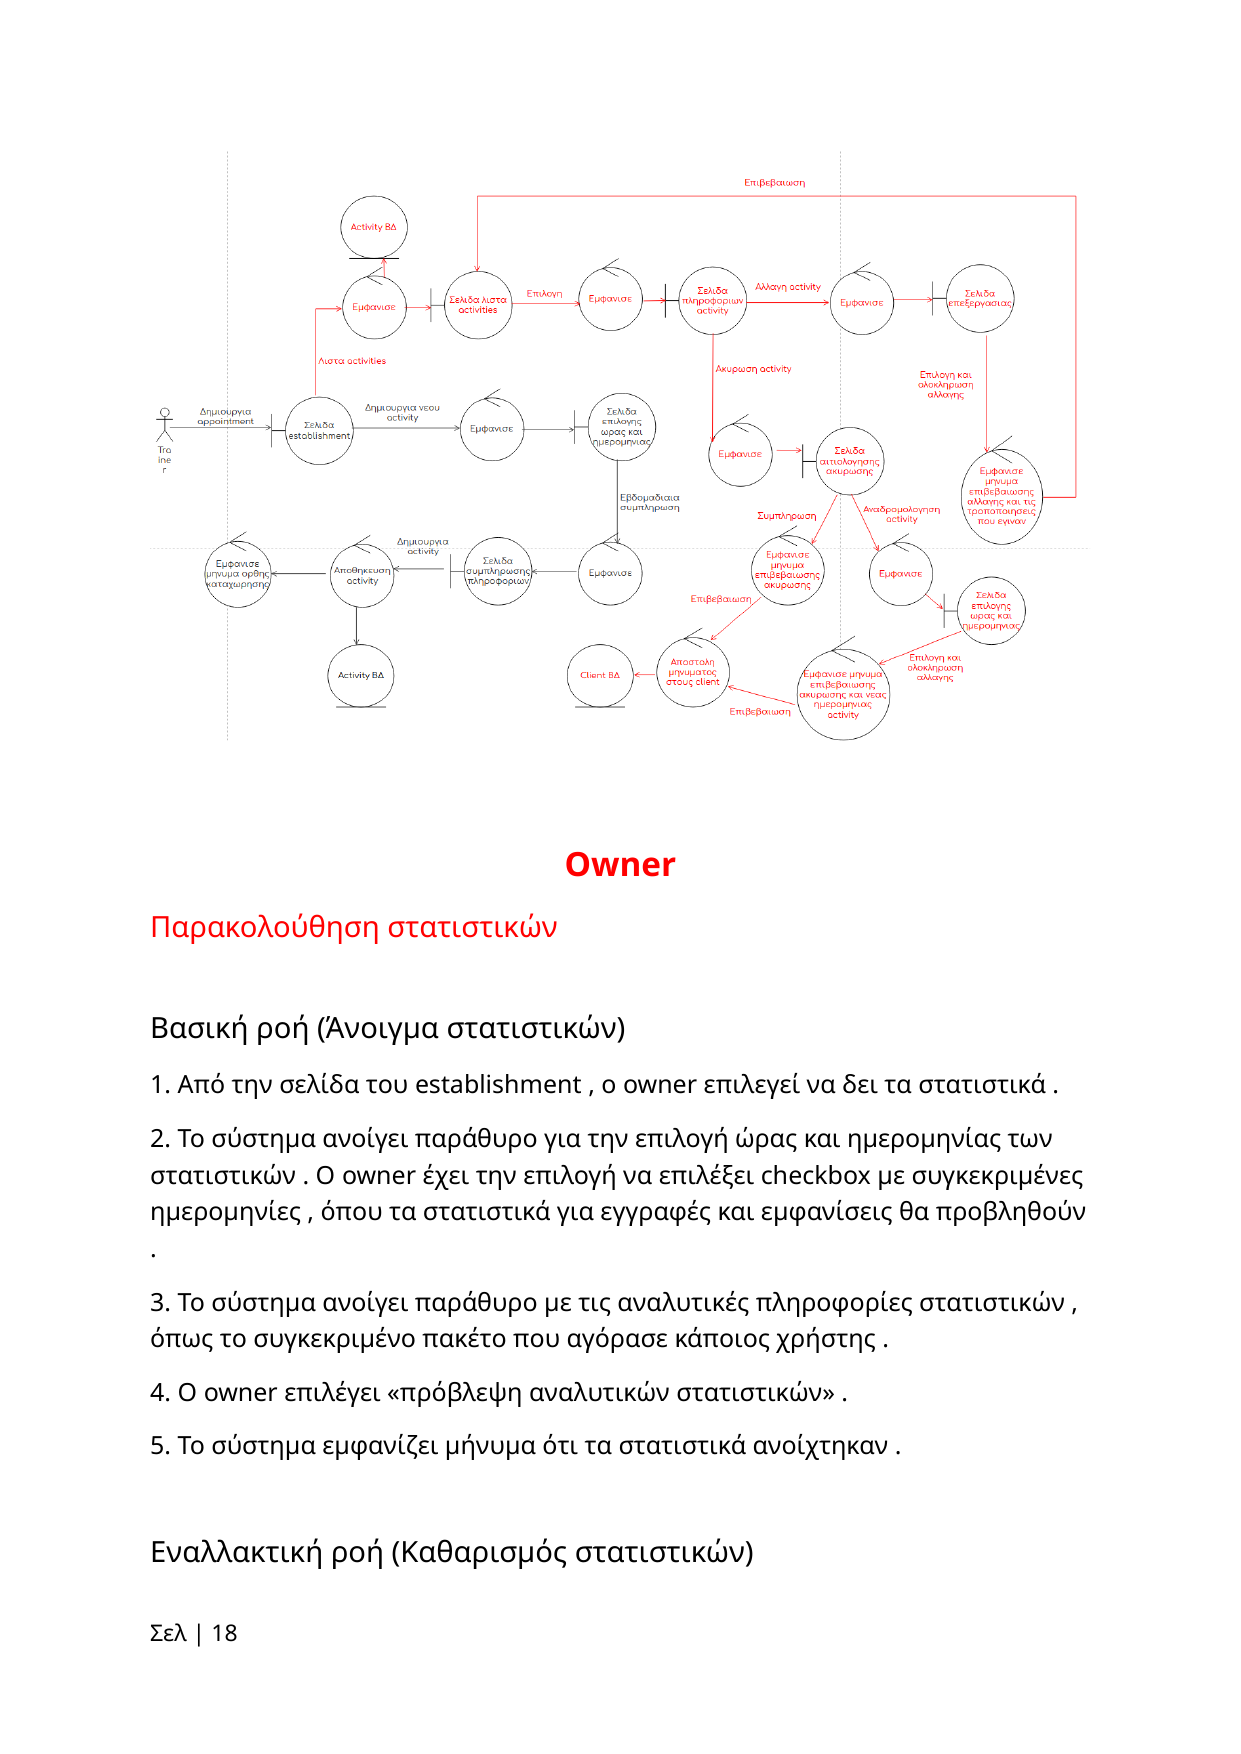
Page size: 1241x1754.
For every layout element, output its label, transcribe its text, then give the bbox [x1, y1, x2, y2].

text 4. Ο owner επιλέγει «πρόβλεψη αναλυτικών στατιστικών» . [150, 1374, 1090, 1408]
text Βασική ροή (Άνοιγμα στατιστικών) [150, 1008, 1090, 1047]
text 2. Το σύστημα ανοίγει παράθυρο για την επιλογή ώρας και ημερομηνίας των στατιστικών . Ο owner έχει την επιλογή να επιλέξει checkbox με συγκεκριμένες ημερομηνίες , όπου τα στατιστικά για εγγραφές και εμφανίσεις θα προβληθούν . [150, 1121, 1090, 1265]
text 1. Από την σελίδα του establishment , ο owner επιλεγεί να δει τα στατιστικά . [150, 1067, 1090, 1101]
text 5. Το σύστημα εμφανίζει μήνυμα ότι τα στατιστικά ανοίχτηκαν . [150, 1428, 1090, 1462]
picture [150, 150, 1091, 741]
subtitle Owner [150, 840, 1090, 886]
text 3. Το σύστημα ανοίγει παράθυρο με τις αναλυτικές πληροφορίες στατιστικών , όπως το συγκεκριμένο πακέτο που αγόρασε κάποιος χρήστης . [150, 1284, 1090, 1355]
text Εναλλακτική ροή (Καθαρισμός στατιστικών) [150, 1532, 1090, 1571]
subtitle Παρακολούθηση στατιστικών [150, 906, 1090, 946]
